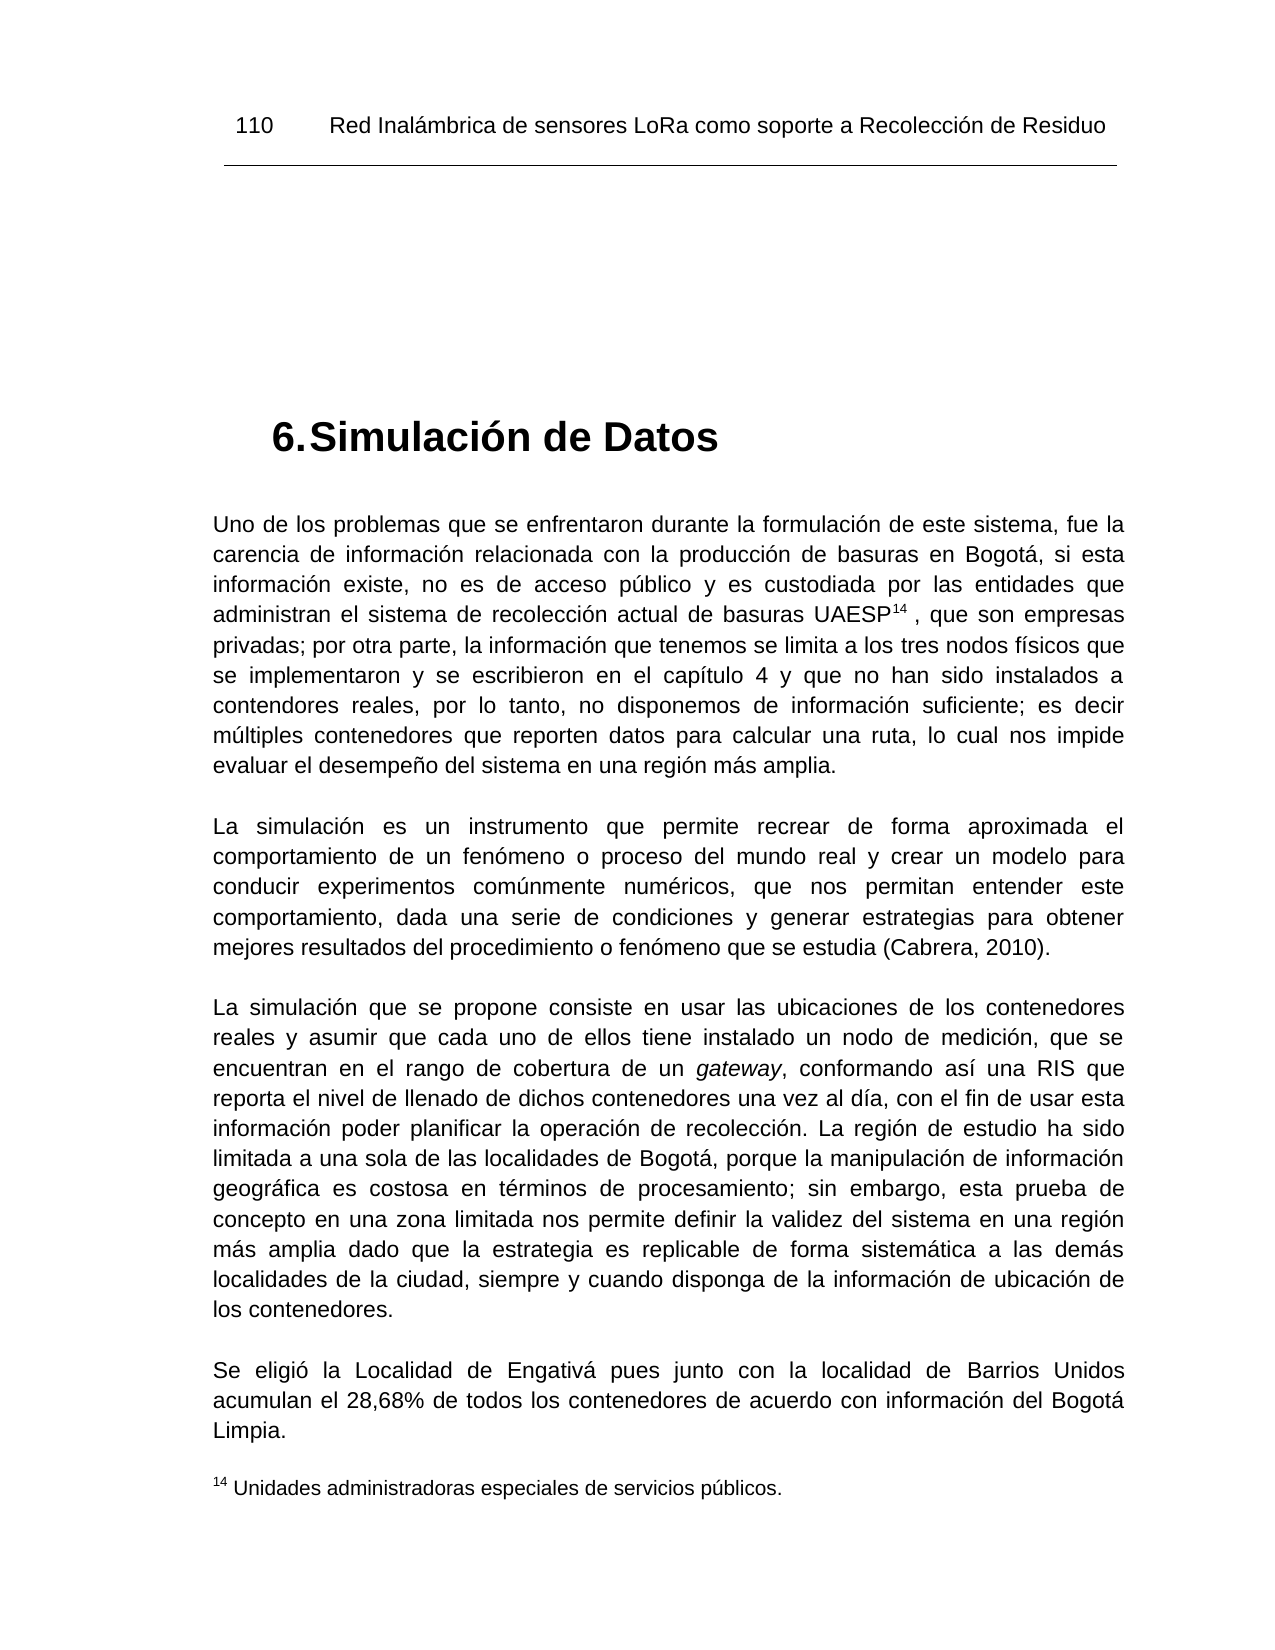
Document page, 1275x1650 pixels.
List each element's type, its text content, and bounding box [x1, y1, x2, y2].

text La simulación que se propone consiste en usar las ubicaciones de los contenedores reales y asumir que cada uno de ellos tiene instalado un nodo de medición, que se encuentran en el rango de cobertura de un gateway, conformando así una RIS que reporta el nivel de llenado de dichos contenedores una vez al día, con el fin de usar esta información poder planificar la operación de recolección. La región de estudio ha sido limitada a una sola de las localidades de Bogotá, porque la manipulación de información geográfica es costosa en términos de procesamiento; sin embargo, esta prueba de concepto en una zona limitada nos permite definir la validez del sistema en una región más amplia dado que la estrategia es replicable de forma sistemática a las demás localidades de la ciudad, siempre y cuando disponga de la información de ubicación de los contenedores. [213, 994, 1125, 1322]
text Se eligió la Localidad de Engativá pues junto con la localidad de Barrios Unidos acumulan el 28,68% de todos los contenedores de acuerdo con información del Bogotá Limpia. [213, 1357, 1125, 1443]
subtitle Simulación de Datos [272, 413, 1125, 461]
text Uno de los problemas que se enfrentaron durante la formulación de este sistema, fue la carencia de información relacionada con la producción de basuras en Bogotá, si esta información existe, no es de acceso público y es custodiada por las entidades que administran el sistema de recolección actual de basuras UAESP , que son empresas privadas; por otra parte, la información que tenemos se limita a los tres nodos físicos que se implementaron y se escribieron en el capítulo 4 y que no han sido instalados a contendores reales, por lo tanto, no disponemos de información suficiente; es decir múltiples contenedores que reporten datos para calcular una ruta, lo cual nos impide evaluar el desempeño del sistema en una región más amplia. [213, 511, 1125, 779]
text La simulación es un instrumento que permite recrear de forma aproximada el comportamiento de un fenómeno o proceso del mundo real y crear un modelo para conducir experimentos comúnmente numéricos, que nos permitan entender este comportamiento, dada una serie de condiciones y generar estrategias para obtener mejores resultados del procedimiento o fenómeno que se estudia (Cabrera, 2010). [213, 813, 1125, 960]
